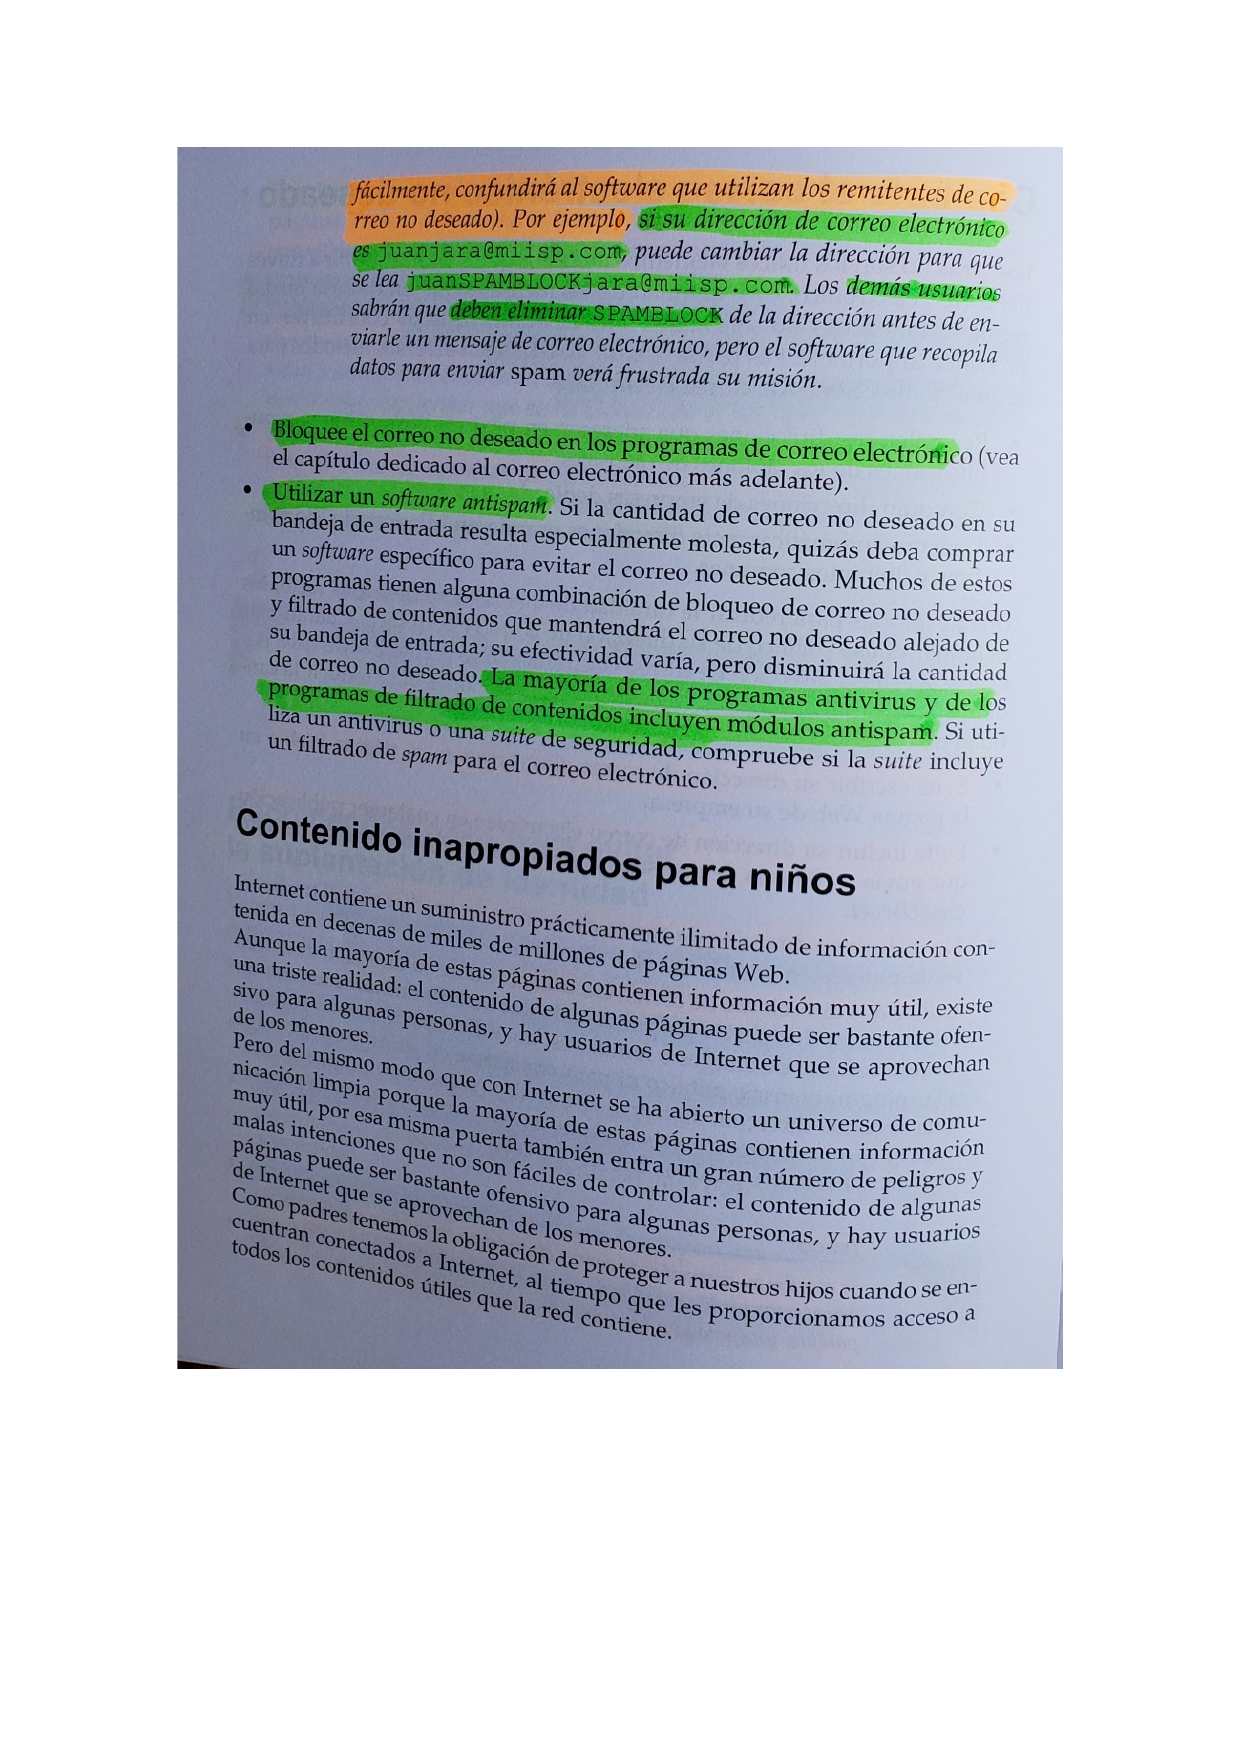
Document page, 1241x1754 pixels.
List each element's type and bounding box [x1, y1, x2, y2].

picture [177, 147, 1063, 1369]
